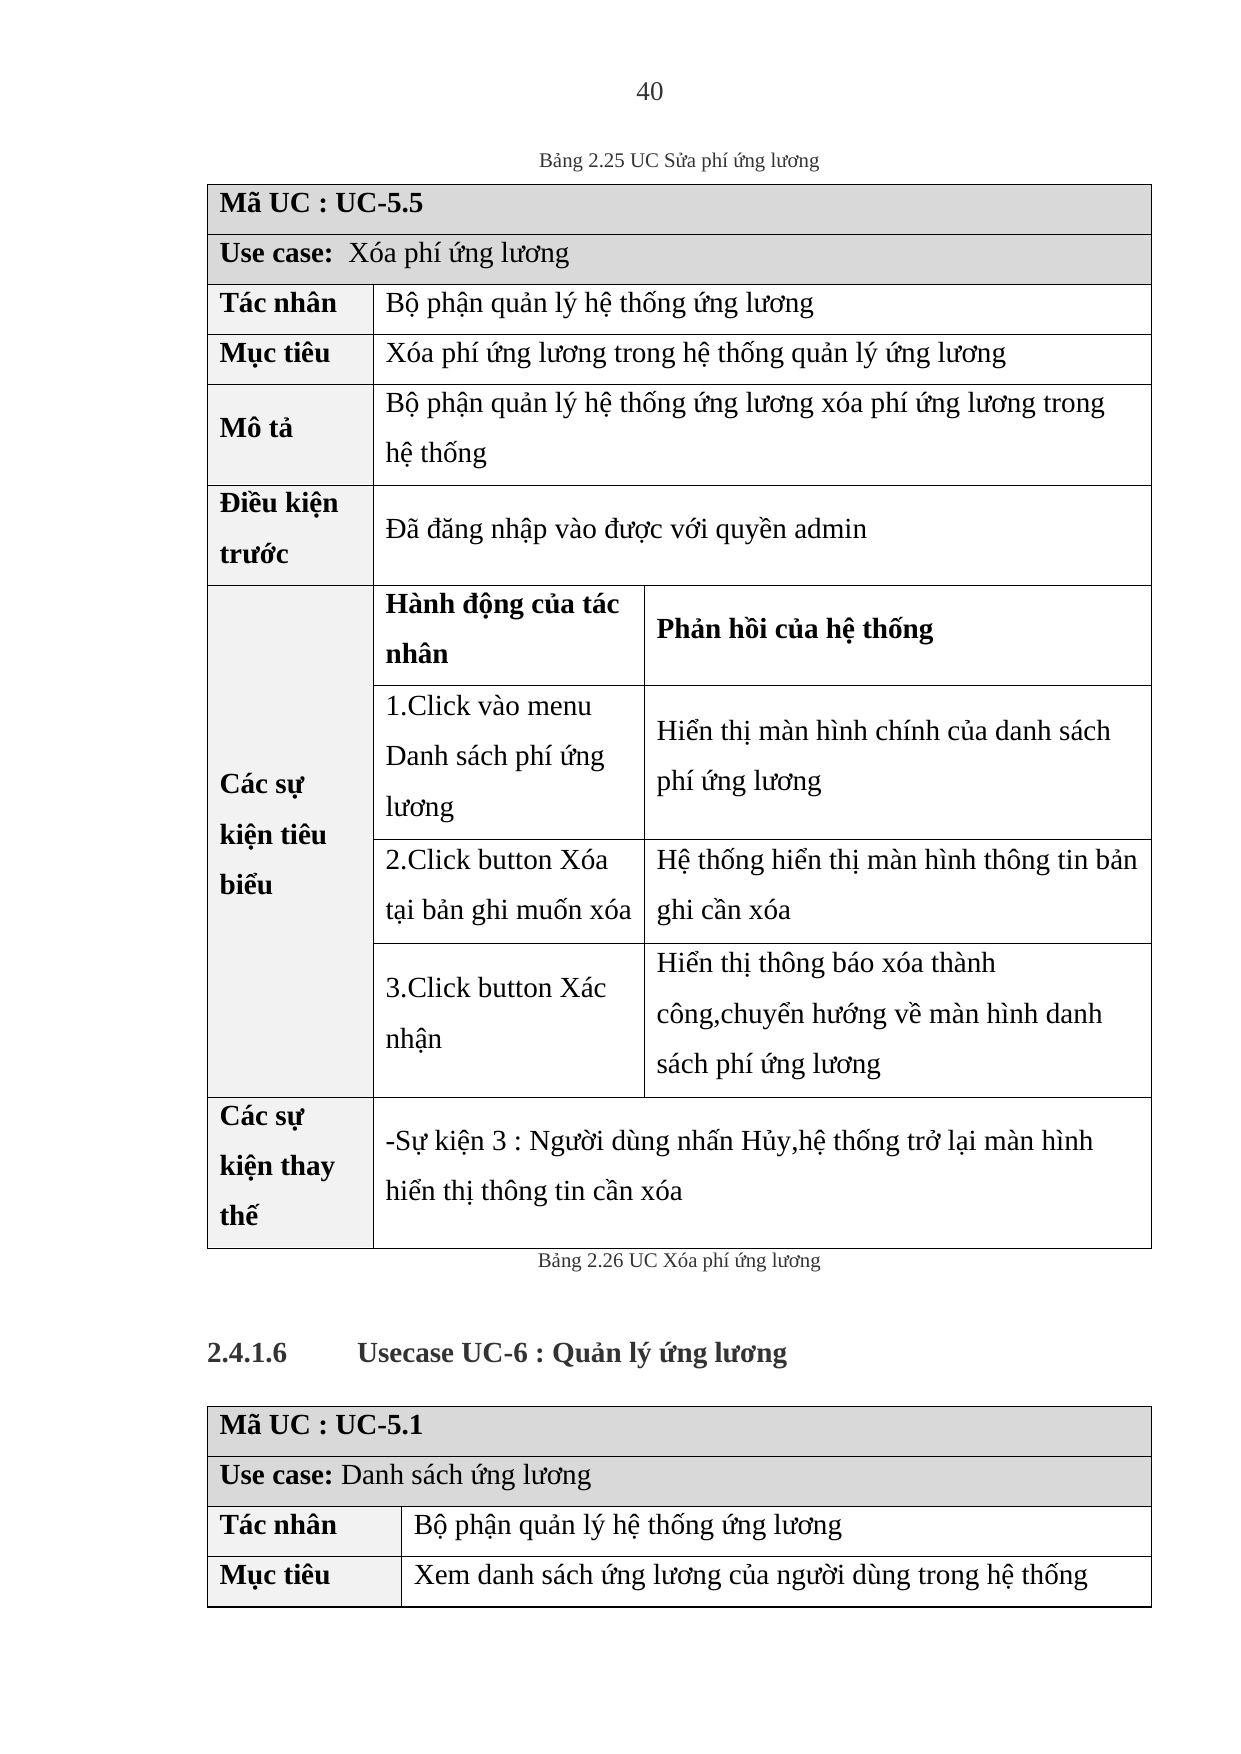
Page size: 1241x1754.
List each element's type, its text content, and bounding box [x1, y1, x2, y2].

table_cell Use case: Danh sách ứng lương [208, 1457, 1151, 1506]
table_cell Bộ phận quản lý hệ thống ứng lương [374, 285, 1151, 334]
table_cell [402, 1557, 1151, 1606]
table_cell Use case: Xóa phí ứng lương [208, 235, 1151, 284]
table_cell Điều kiện trước [208, 486, 373, 585]
table_cell -Sự kiện 3 : Người dùng nhấn Hủy,hệ thống trở lại màn hình hiển thị thông tin cần xóa [374, 1098, 1151, 1247]
table_cell Hệ thống hiển thị màn hình thông tin bản ghi cần xóa [645, 840, 1151, 943]
table_cell Đã đăng nhập vào được với quyền admin [374, 486, 1151, 585]
table_cell Bộ phận quản lý hệ thống ứng lương [402, 1507, 1151, 1556]
table_cell Phản hồi của hệ thống [645, 586, 1151, 685]
table_cell Hành động của tác nhân [374, 586, 644, 685]
table_cell Các sự kiện thay thế [208, 1098, 373, 1247]
subtitle Usecase UC-6 : Quản lý ứng lương [207, 1335, 1152, 1368]
table_cell 1.Click vào menu Danh sách phí ứng lương [374, 686, 644, 839]
table_cell Hiển thị thông báo xóa thành công,chuyển hướng về màn hình danh sách phí ứng lương [645, 944, 1151, 1097]
table_cell Bộ phận quản lý hệ thống ứng lương xóa phí ứng lương trong hệ thống [374, 385, 1151, 484]
table_header Mã UC : UC-5.5 [208, 185, 1151, 234]
table_cell Tác nhân [208, 285, 373, 334]
table_cell Các sự kiện tiêu biểu [208, 586, 373, 1097]
table_cell 3.Click button Xác nhận [374, 944, 644, 1097]
table_header Mã UC : UC-5.1 [208, 1407, 1151, 1456]
table_cell Mục tiêu [208, 1557, 401, 1606]
table_cell Hiển thị màn hình chính của danh sách phí ứng lương [645, 686, 1151, 839]
table_cell Tác nhân [208, 1507, 401, 1556]
table_cell Mô tả [208, 385, 373, 484]
table_cell 2.Click button Xóa tại bản ghi muốn xóa [374, 840, 644, 943]
table_cell Mục tiêu [208, 335, 373, 384]
table_cell Xóa phí ứng lương trong hệ thống quản lý ứng lương [374, 335, 1151, 384]
